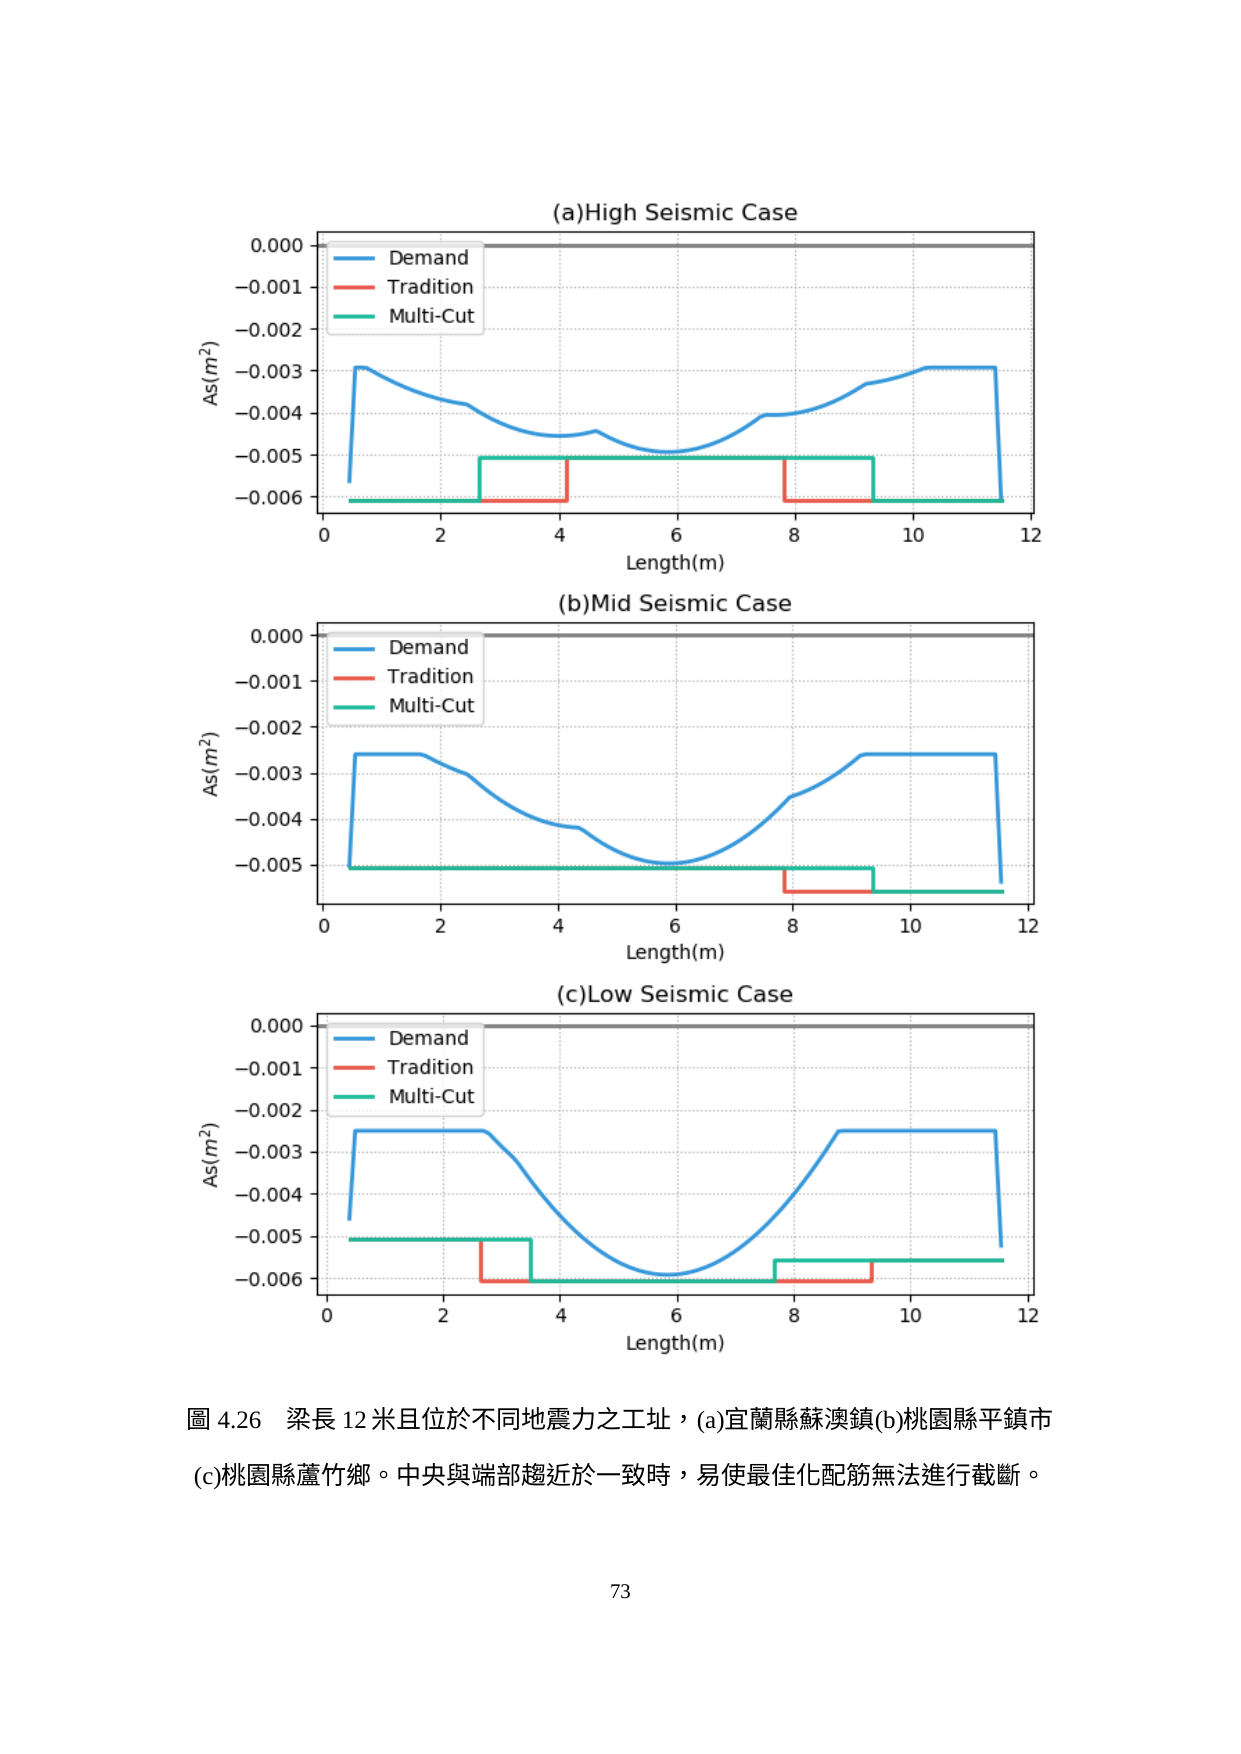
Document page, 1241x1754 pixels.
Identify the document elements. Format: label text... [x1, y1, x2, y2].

picture [177, 184, 1063, 1375]
